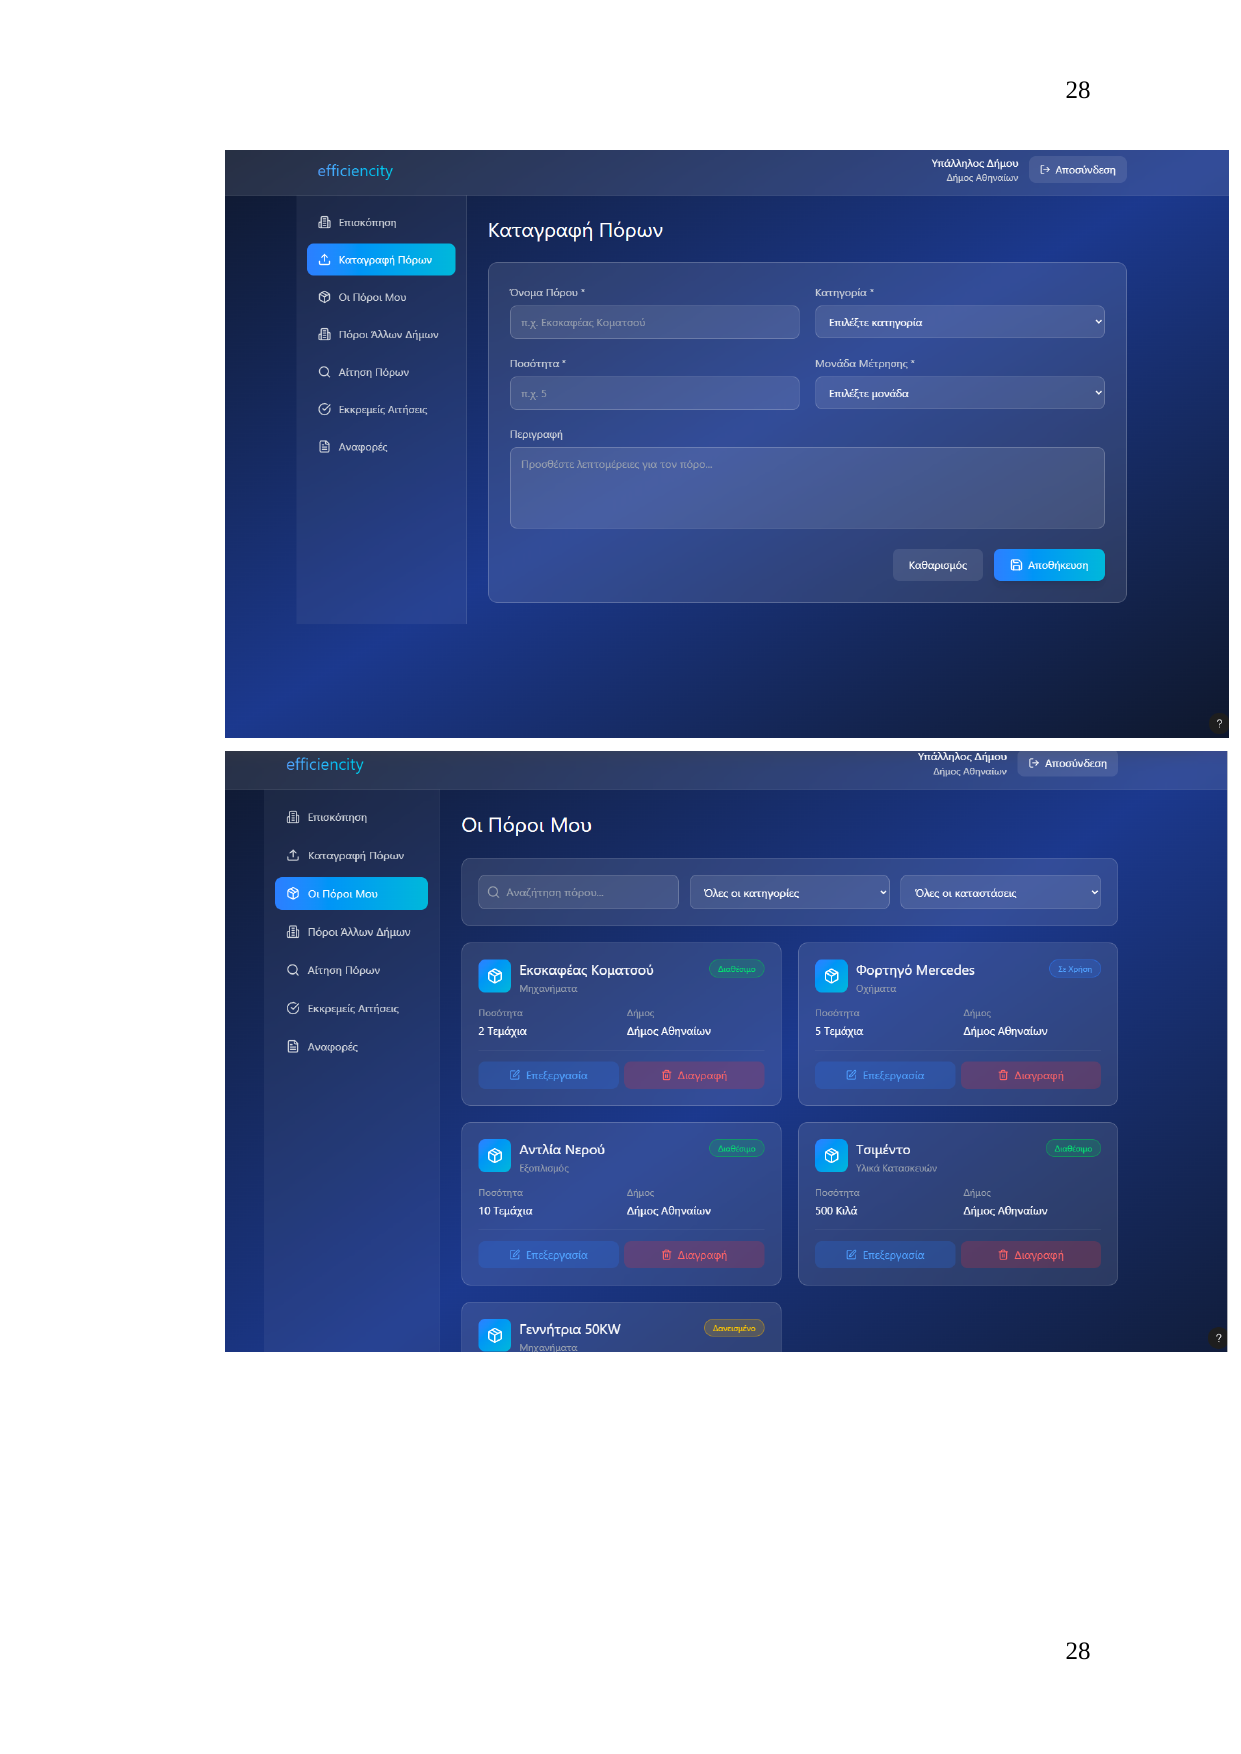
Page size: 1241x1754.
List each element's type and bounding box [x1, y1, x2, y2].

picture [225, 150, 1229, 738]
picture [225, 751, 1228, 1352]
